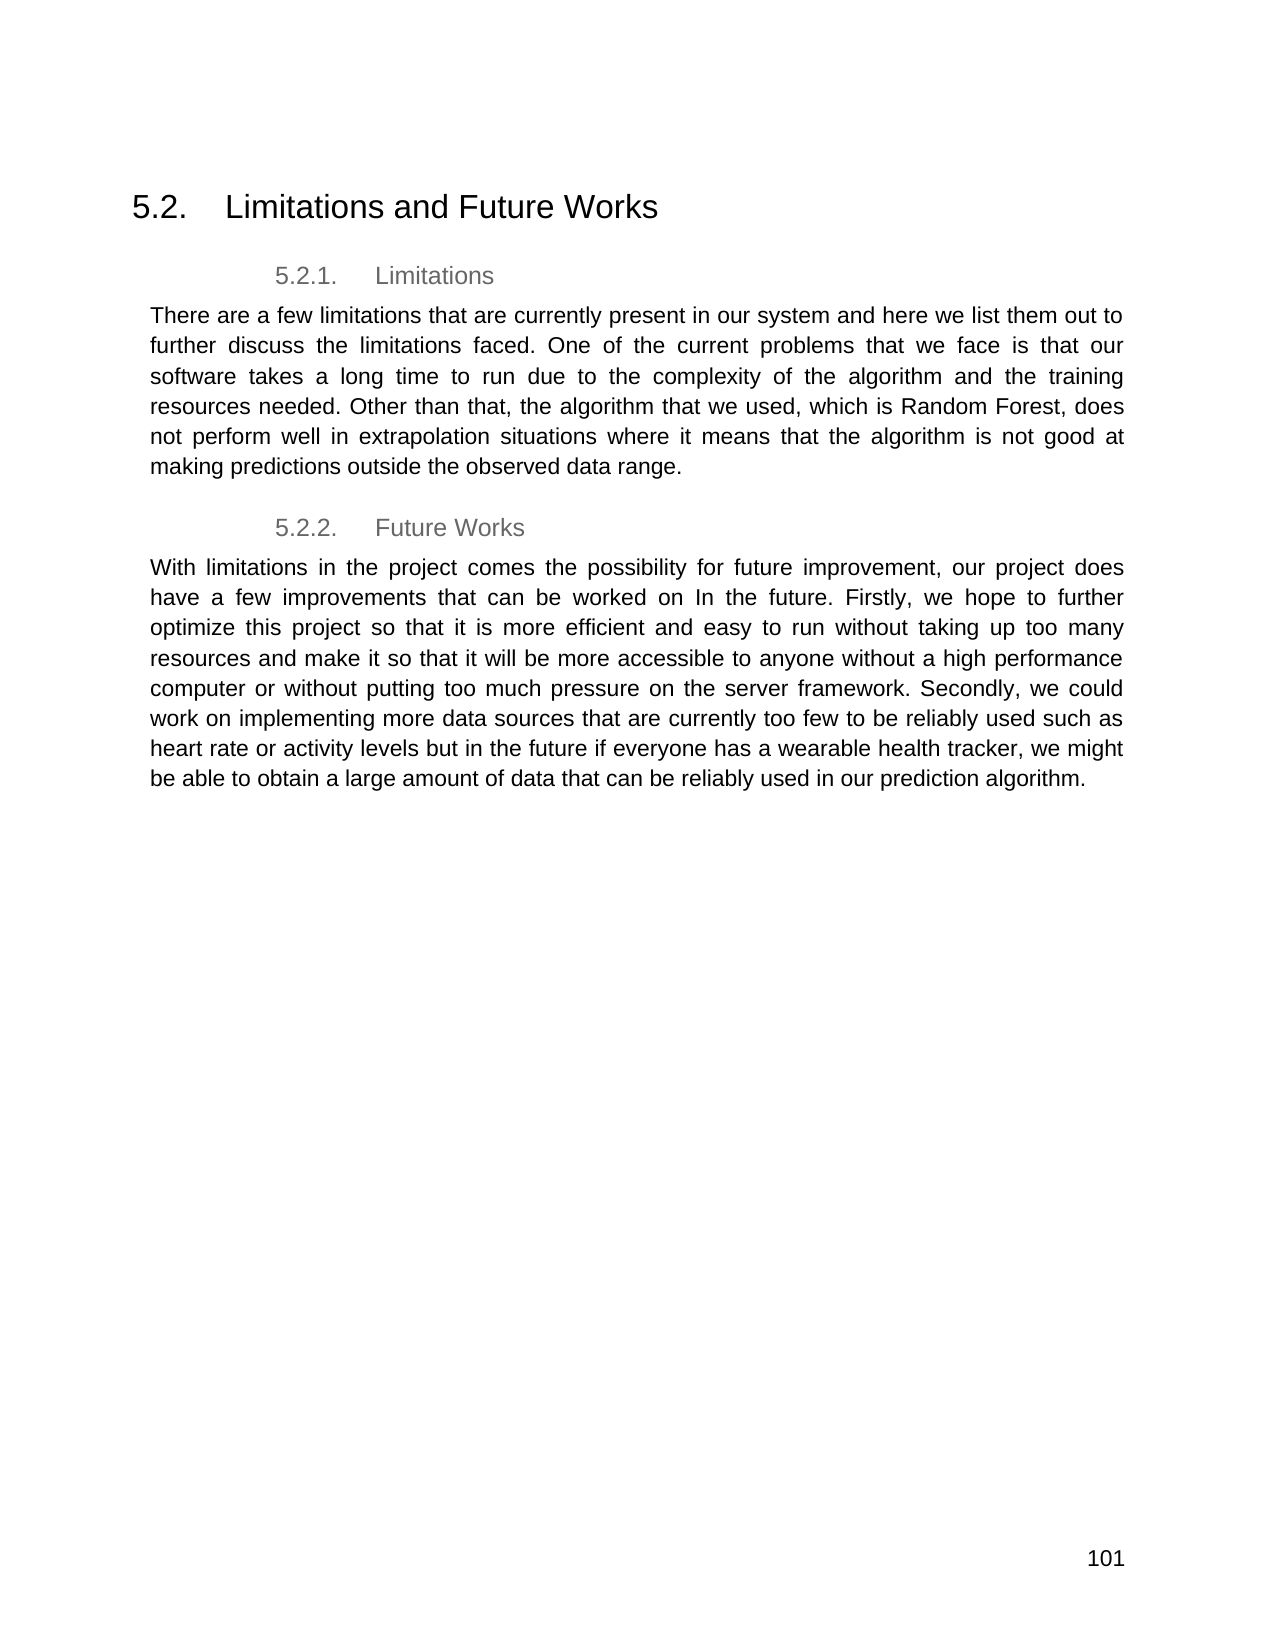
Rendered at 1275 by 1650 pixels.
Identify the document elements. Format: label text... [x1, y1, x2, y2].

text With limitations in the project comes the possibility for future improvement, our project does have a few improvements that can be worked on In the future. Firstly, we hope to further optimize this project so that it is more efficient and easy to run without taking up too many resources and make it so that it will be more accessible to anyone without a high performance computer or without putting too much pressure on the server framework. Secondly, we could work on implementing more data sources that are currently too few to be reliably used such as heart rate or activity levels but in the future if everyone has a wearable health tracker, we might be able to obtain a large amount of data that can be reliably used in our prediction algorithm. [150, 554, 1125, 792]
subtitle Limitations and Future Works [187, 187, 1125, 226]
subtitle Future Works [337, 513, 1125, 541]
subtitle Limitations [337, 261, 1125, 289]
text There are a few limitations that are currently present in our system and here we list them out to further discuss the limitations faced. One of the current problems that we face is that our software takes a long time to run due to the complexity of the algorithm and the training resources needed. Other than that, the algorithm that we used, which is Random Forest, does not perform well in extrapolation situations where it means that the algorithm is not good at making predictions outside the observed data range. [150, 302, 1125, 479]
